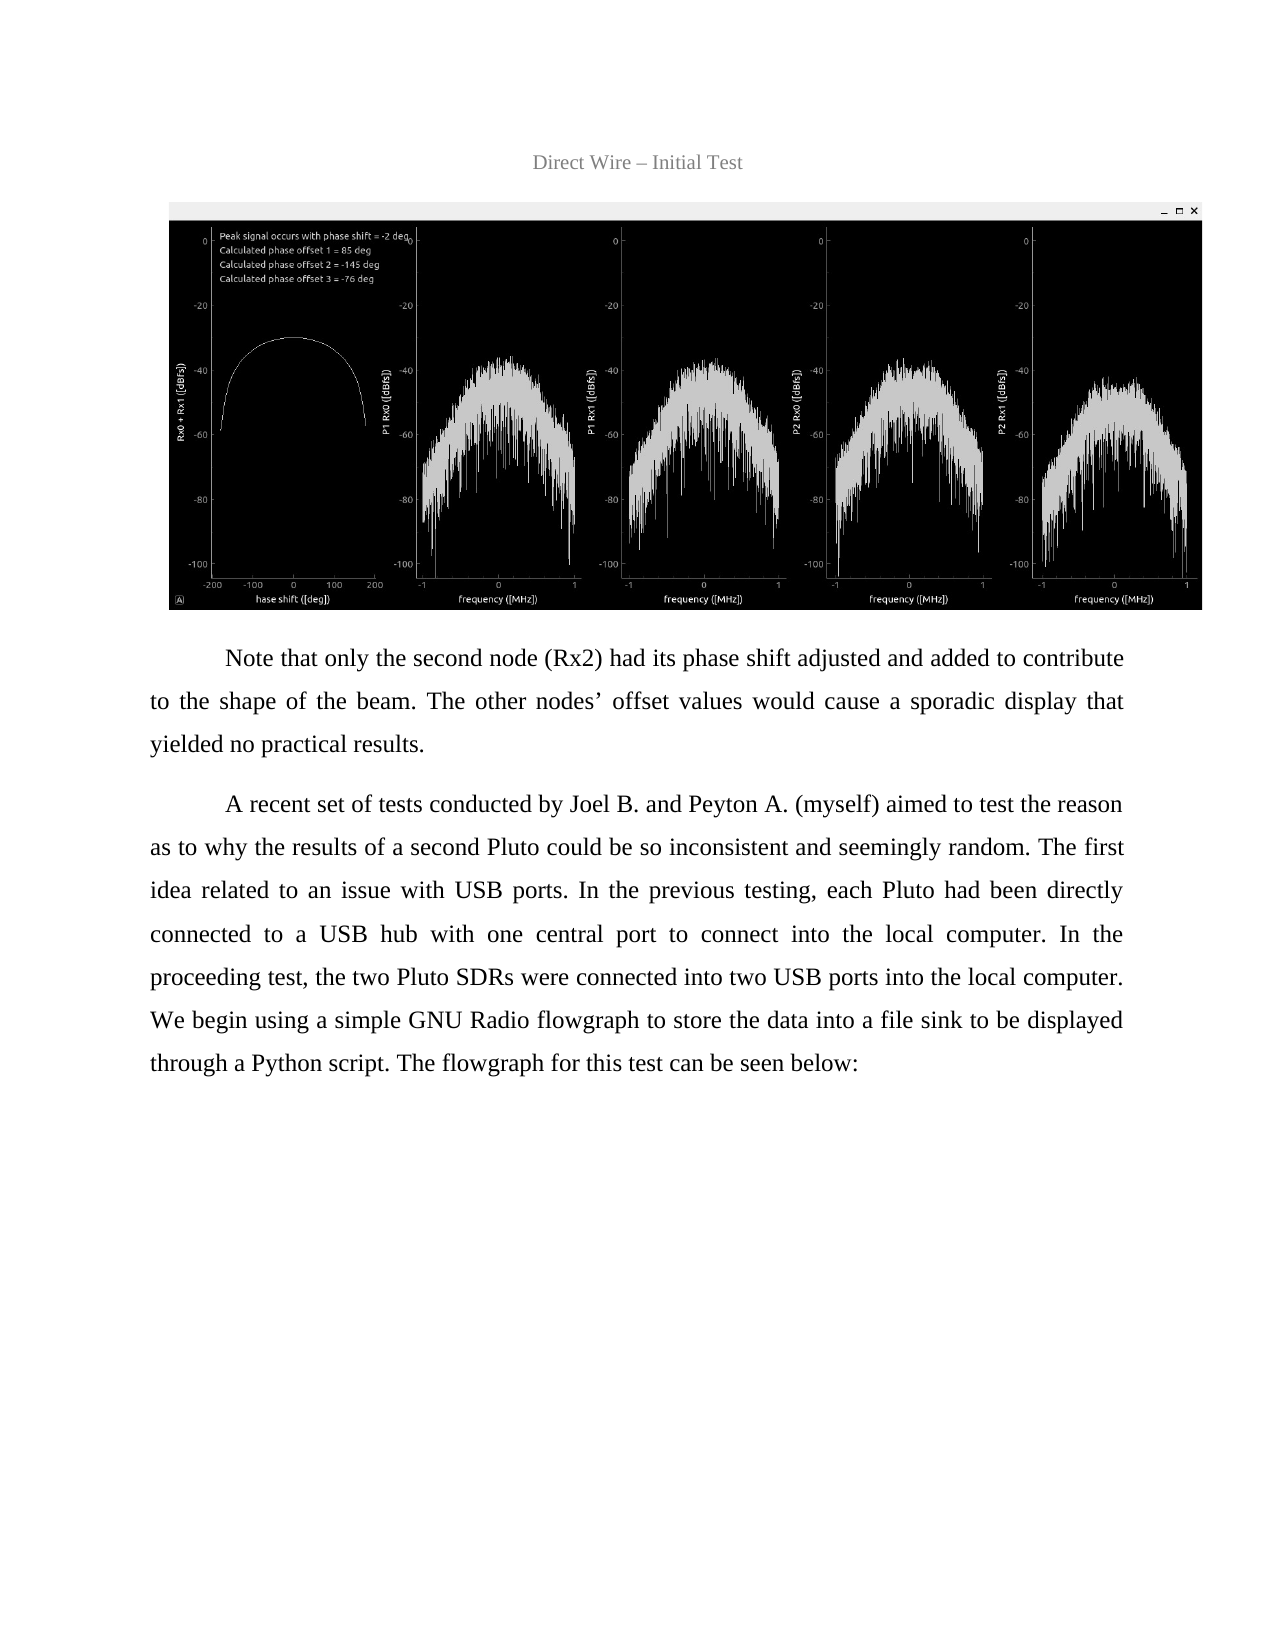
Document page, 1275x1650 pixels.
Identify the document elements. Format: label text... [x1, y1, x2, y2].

text Note that only the second node (Rx2) had its phase shift adjusted and added to contribute to the shape of the beam. The other nodes’ offset values would cause a sporadic display that yielded no practical results. [150, 643, 1125, 758]
text Direct Wire – Initial Test [150, 150, 1125, 174]
text A recent set of tests conducted by Joel B. and Peyton A. (myself) aimed to test the reason as to why the results of a second Pluto could be so inconsistent and seemingly random. The first idea related to an issue with USB ports. In the previous testing, each Pluto had been directly connected to a USB hub with one central port to connect into the local computer. In the proceeding test, the two Pluto SDRs were connected into two USB ports into the local computer. We begin using a simple GNU Radio flowgraph to store the data into a file sink to be displayed through a Python script. The flowgraph for this test can be seen below: [150, 789, 1125, 1077]
